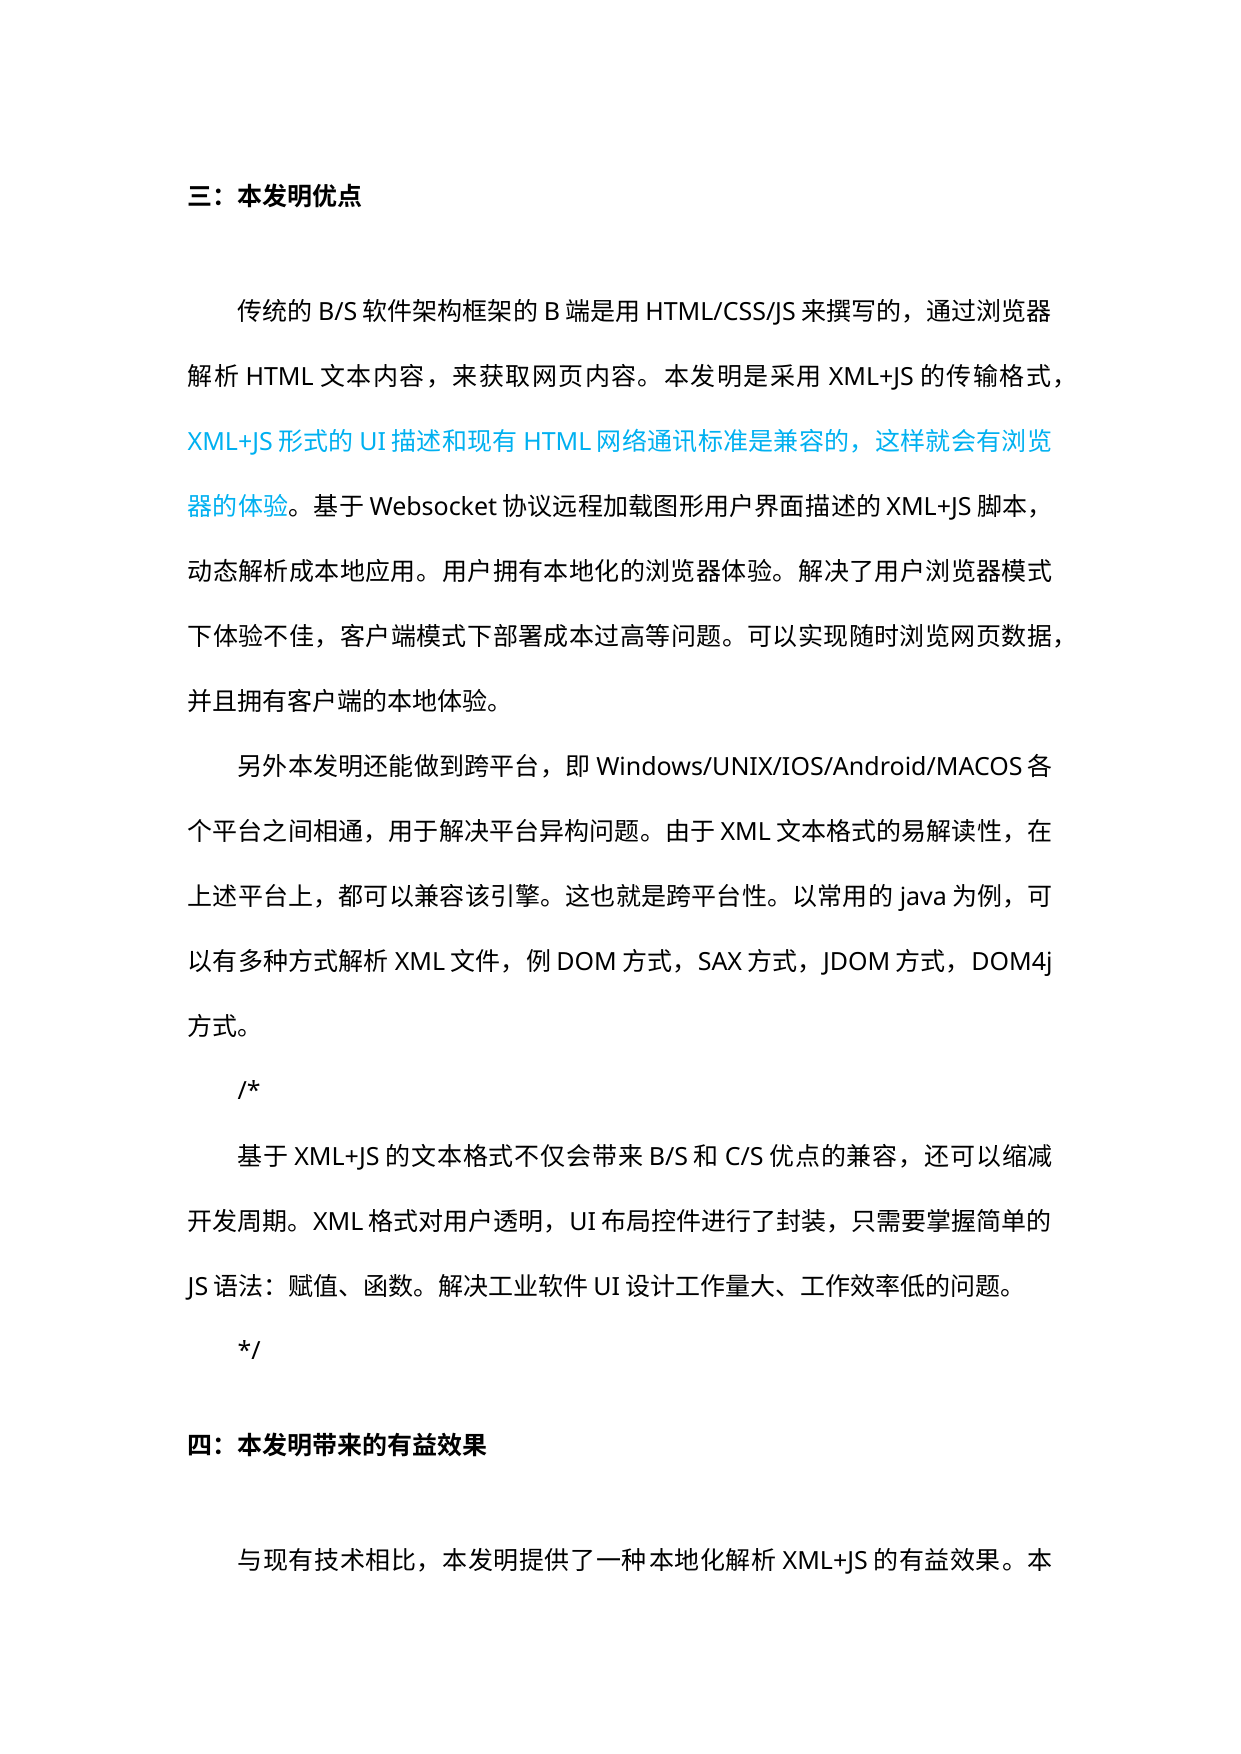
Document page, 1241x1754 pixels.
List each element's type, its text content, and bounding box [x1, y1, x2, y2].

text 基于XML+JS的文本格式不仅会带来B/S和C/S优点的兼容，还可以缩减开发周期。XML格式对用户透明，UI布局控件进行了封装，只需要掌握简单的JS语法：赋值、函数。解决工业软件UI设计工作量大、工作效率低的问题。 [187, 1122, 1053, 1317]
text 传统的B/S软件架构框架的B端是用HTML/CSS/JS来撰写的，通过浏览器解析HTML文本内容，来获取网页内容。本发明是采用XML+JS的传输格式，XML+JS形式的UI描述和现有HTML网络通讯标准是兼容的，这样就会有浏览器的体验。基于Websocket协议远程加载图形用户界面描述的XML+JS脚本，动态解析成本地应用。用户拥有本地化的浏览器体验。解决了用户浏览器模式下体验不佳，客户端模式下部署成本过高等问题。可以实现随时浏览网页数据，并且拥有客户端的本地体验。 [187, 277, 1053, 732]
text */ [187, 1317, 1053, 1382]
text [187, 1526, 1053, 1591]
subtitle 三：本发明优点 [187, 162, 1053, 227]
subtitle 四：本发明带来的有益效果 [187, 1411, 1053, 1476]
text /* [187, 1057, 1053, 1122]
text 另外本发明还能做到跨平台，即Windows/UNIX/IOS/Android/MACOS各个平台之间相通，用于解决平台异构问题。由于XML文本格式的易解读性，在上述平台上，都可以兼容该引擎。这也就是跨平台性。以常用的java为例，可以有多种方式解析XML文件，例DOM方式，SAX方式，JDOM方式，DOM4j方式。 [187, 732, 1053, 1057]
